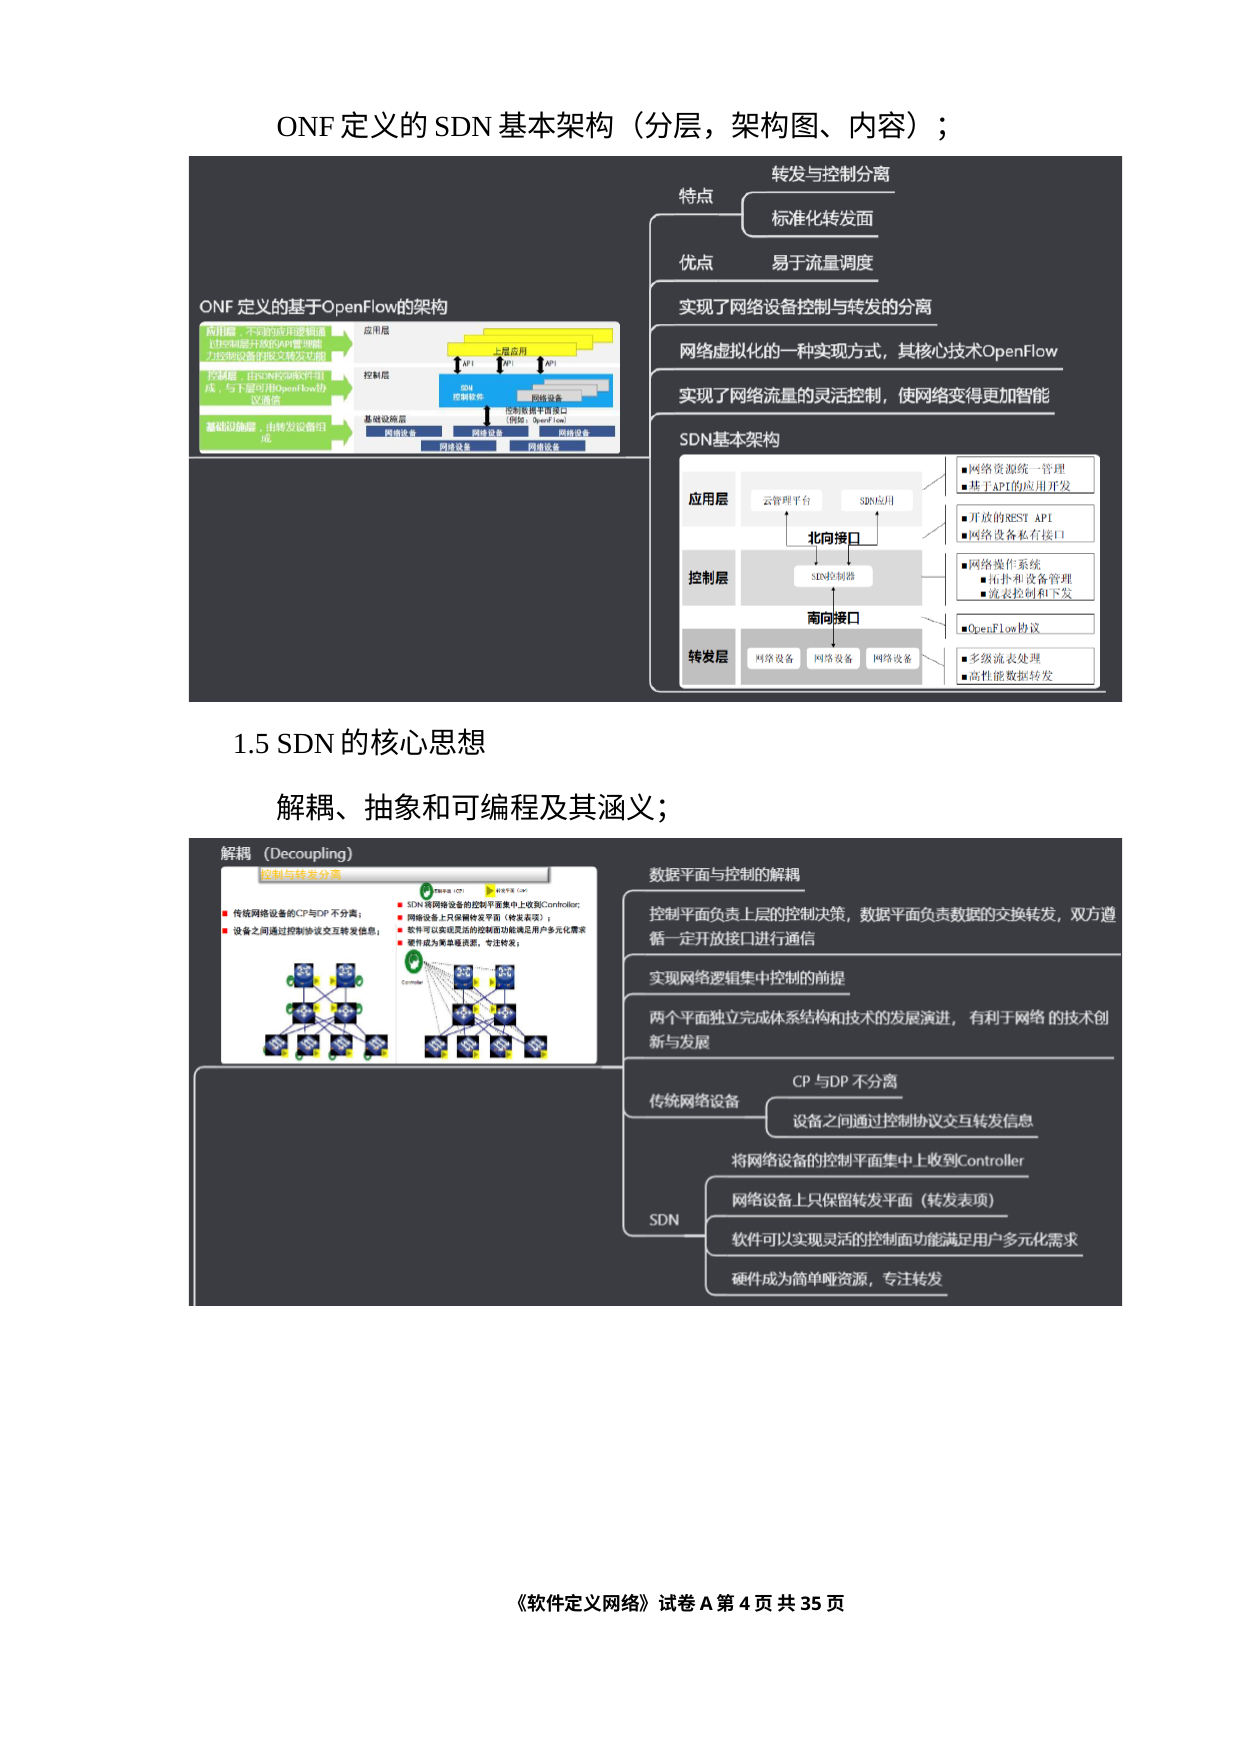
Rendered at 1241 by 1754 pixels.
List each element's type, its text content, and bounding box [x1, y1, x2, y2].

text 解耦、抽象和可编程及其涵义； [233, 773, 1122, 838]
text ONF定义的SDN基本架构（分层，架构图、内容）； [233, 91, 1122, 156]
picture [188, 156, 1123, 702]
picture [188, 838, 1123, 1306]
text 1.5 SDN的核心思想 [189, 708, 1122, 773]
